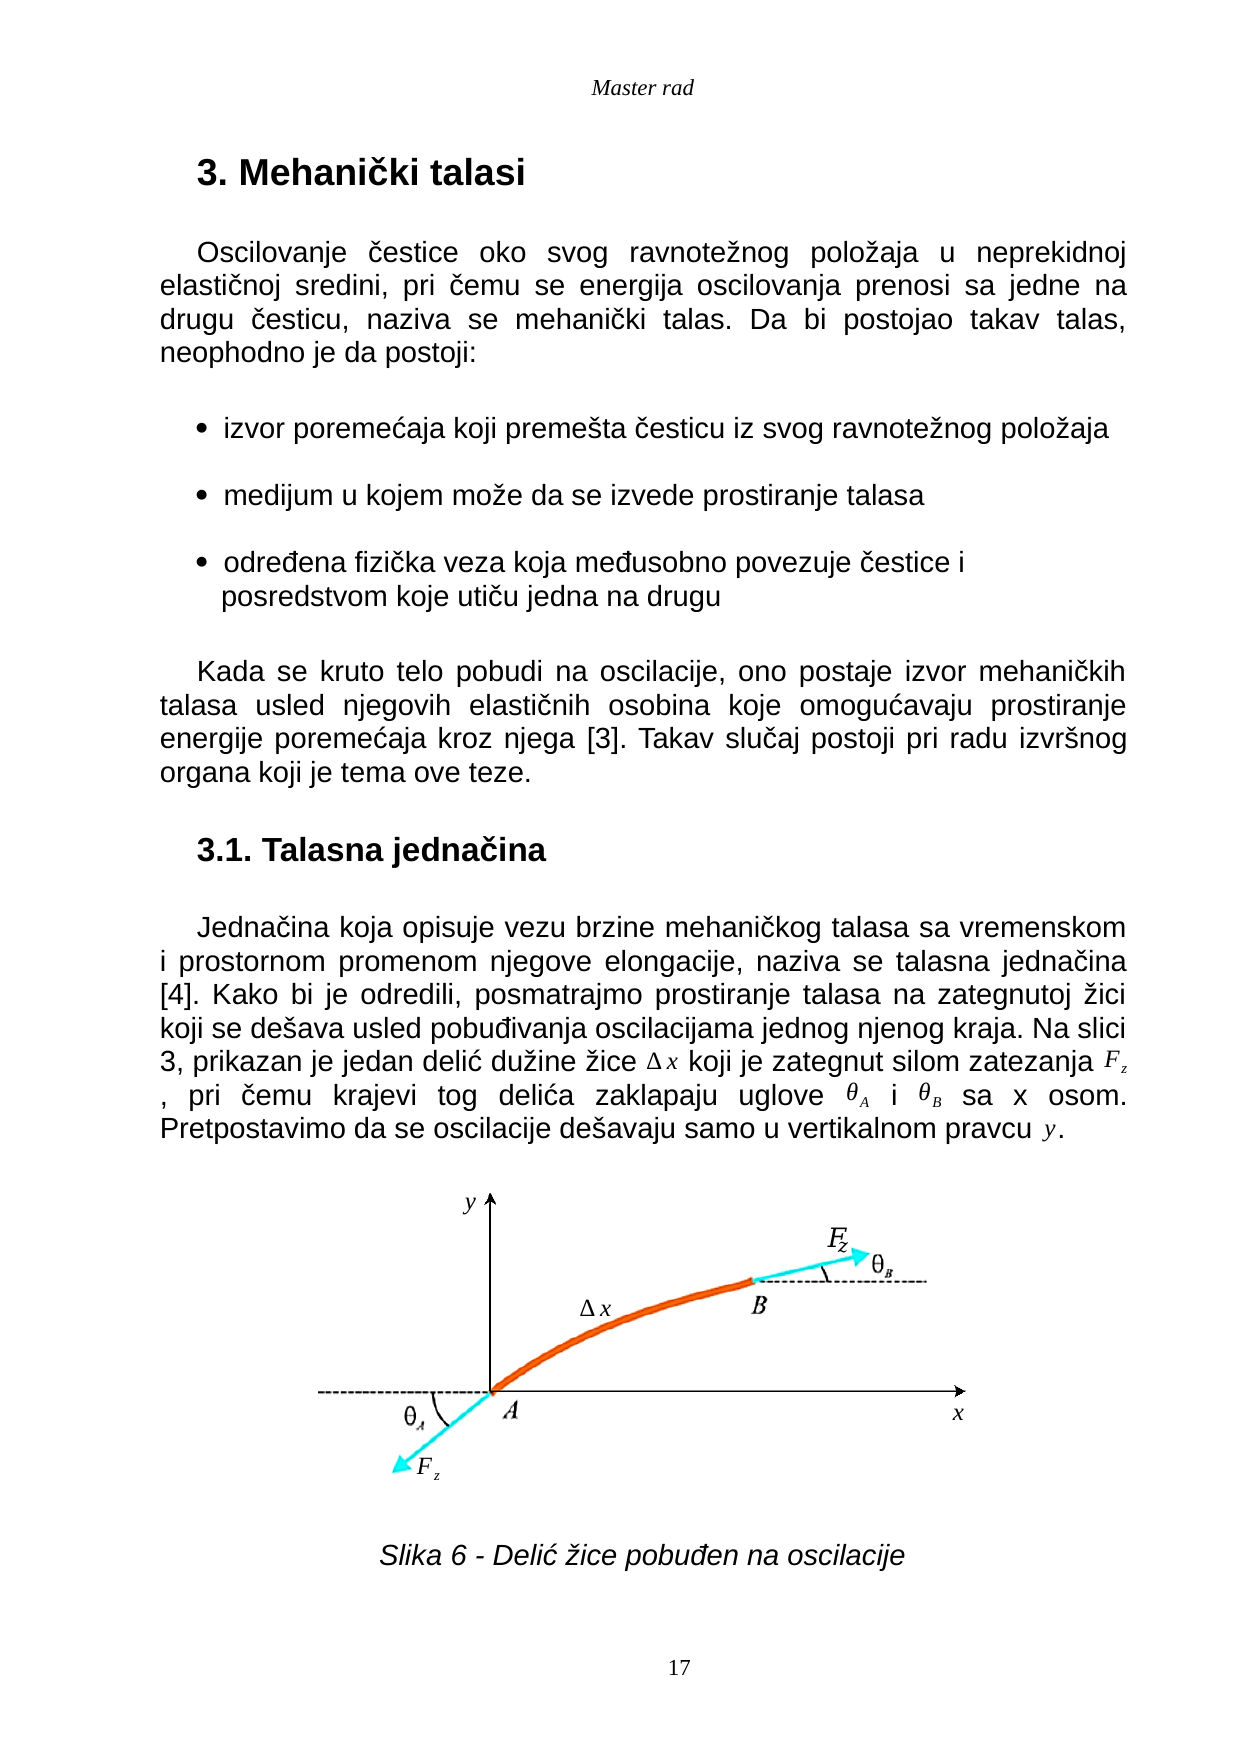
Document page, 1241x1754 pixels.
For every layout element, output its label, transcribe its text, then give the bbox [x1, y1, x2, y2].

text Slika 6 - Delić žice pobuđen na oscilacije [159, 1538, 1128, 1571]
picture [318, 1186, 970, 1496]
subtitle Mehanički talasi [197, 150, 1128, 193]
list medijum u kojem može da se izvede prostiranje talasa [197, 478, 1128, 545]
text Oscilovanje čestice oko svog ravnotežnog položaja u neprekidnoj elastičnoj sredini, pri čemu se energija oscilovanja prenosi sa jedne na drugu česticu, naziva se mehanički talas. Da bi postojao takav talas, neophodno je da postoji: [159, 235, 1128, 369]
text Jednačina koja opisuje vezu brzine mehaničkog talasa sa vremenskom i prostornom promenom njegove elongacije, naziva se talasna jednačina [4]. Kako bi je odredili, posmatrajmo prostiranje talasa na zategnutoj žici koji se dešava usled pobuđivanja oscilacijama jednog njenog kraja. Na slici 3, prikazan je jedan delić dužine žice koji je zategnut silom zatezanja , pri čemu krajevi tog delića zaklapaju uglove i sa x osom. Pretpostavimo da se oscilacije dešavaju samo u vertikalnom pravcu . [159, 910, 1128, 1145]
text Kada se kruto telo pobudi na oscilacije, ono postaje izvor mehaničkih talasa usled njegovih elastičnih osobina koje omogućavaju prostiranje energije poremećaja kroz njega [3]. Takav slučaj postoji pri radu izvršnog organa koji je tema ove teze. [159, 654, 1128, 788]
list izvor poremećaja koji premešta česticu iz svog ravnotežnog položaja [197, 411, 1128, 478]
subtitle Talasna jednačina [159, 830, 1128, 868]
list određena fizička veza koja međusobno povezuje čestice i posredstvom koje utiču jedna na drugu [197, 545, 1128, 612]
